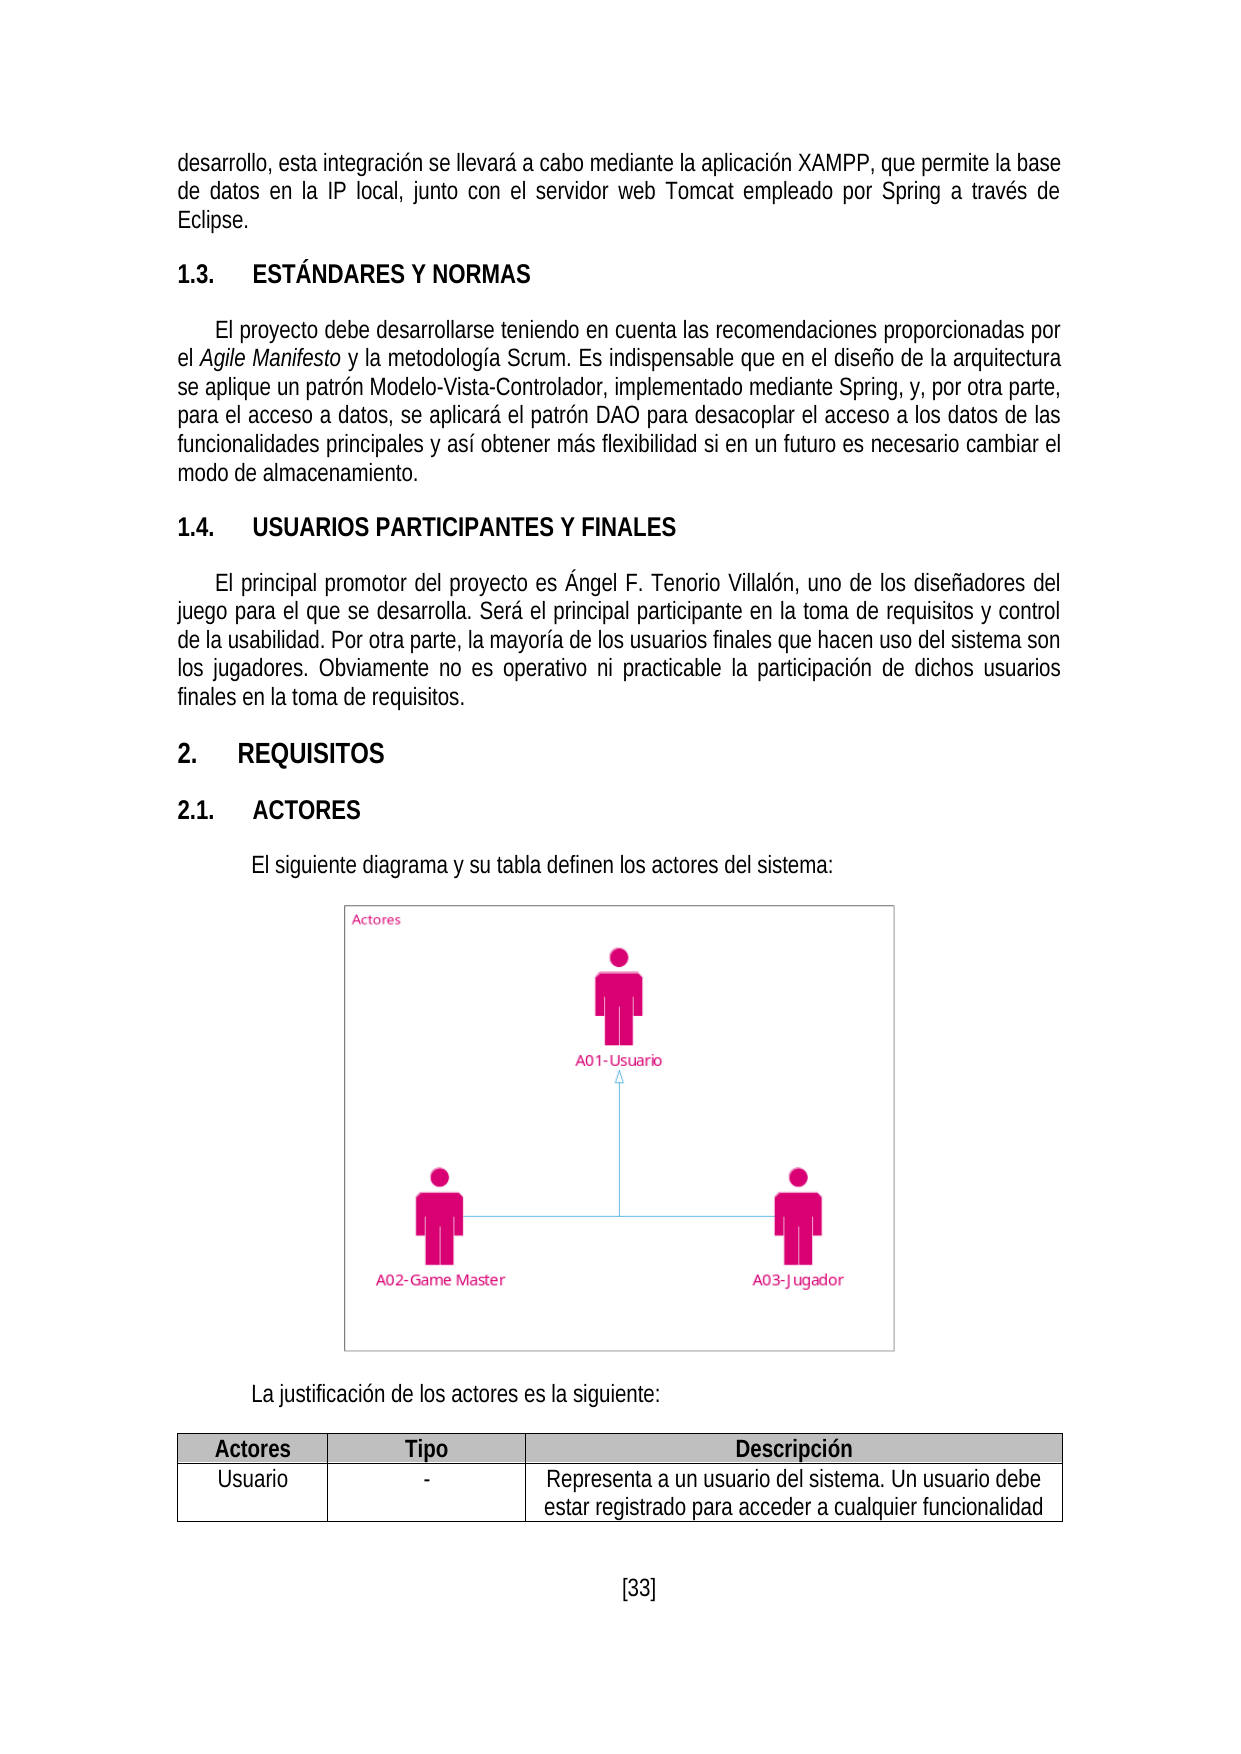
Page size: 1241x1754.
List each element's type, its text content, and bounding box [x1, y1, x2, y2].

table_cell - [328, 1464, 525, 1521]
table_cell Representa a un usuario del sistema. Un usuario debe estar registrado para acceder a cualquier funcionalidad [526, 1464, 1062, 1521]
table_header Tipo [328, 1434, 525, 1462]
table_header Actores [178, 1434, 327, 1462]
subtitle USUARIOS PARTICIPANTES Y FINALES [177, 511, 1063, 542]
text El siguiente diagrama y su tabla definen los actores del sistema: [177, 850, 1063, 879]
subtitle ESTÁNDARES Y NORMAS [177, 258, 1063, 289]
text El proyecto debe desarrollarse teniendo en cuenta las recomendaciones proporcionadas por el Agile Manifesto y la metodología Scrum. Es indispensable que en el diseño de la arquitectura se aplique un patrón Modelo-Vista-Controlador, implementado mediante Spring, y, por otra parte, para el acceso a datos, se aplicará el patrón DAO para desacoplar el acceso a los datos de las funcionalidades principales y así obtener más flexibilidad si en un futuro es necesario cambiar el modo de almacenamiento. [177, 314, 1063, 486]
text El principal promotor del proyecto es Ángel F. Tenorio Villalón, uno de los diseñadores del juego para el que se desarrolla. Será el principal participante en la toma de requisitos y control de la usabilidad. Por otra parte, la mayoría de los usuarios finales que hacen uso del sistema son los jugadores. Obviamente no es operativo ni practicable la participación de dichos usuarios finales en la toma de requisitos. [177, 567, 1063, 711]
subtitle ACTORES [177, 794, 1063, 825]
table_cell Usuario [178, 1464, 327, 1521]
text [177, 148, 1063, 233]
text La justificación de los actores es la siguiente: [177, 1379, 1063, 1408]
subtitle REQUISITOS [177, 736, 1063, 769]
table_header Descripción [526, 1434, 1062, 1462]
